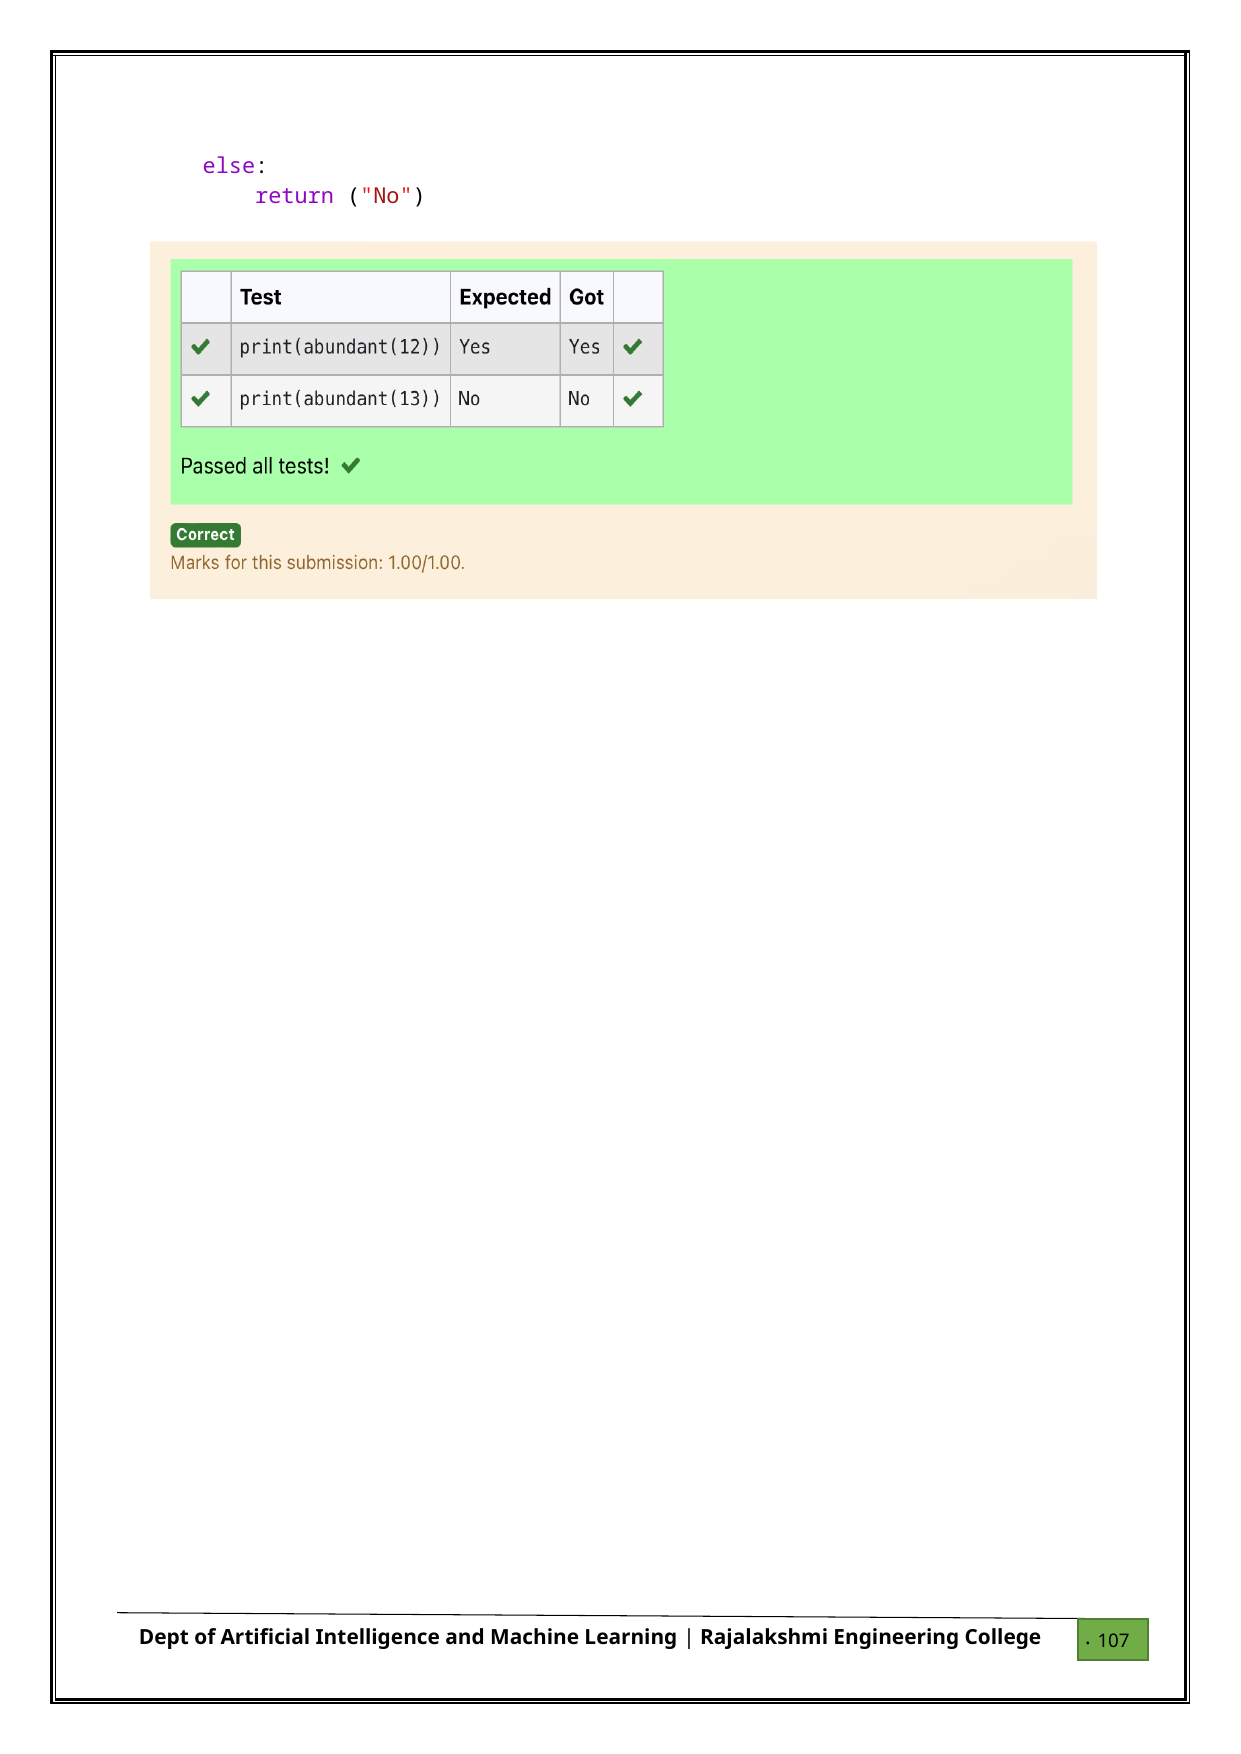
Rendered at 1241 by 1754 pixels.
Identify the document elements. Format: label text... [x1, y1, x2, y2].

text return ("No") [150, 180, 1090, 209]
text else: [150, 150, 1090, 180]
picture [150, 239, 1097, 599]
